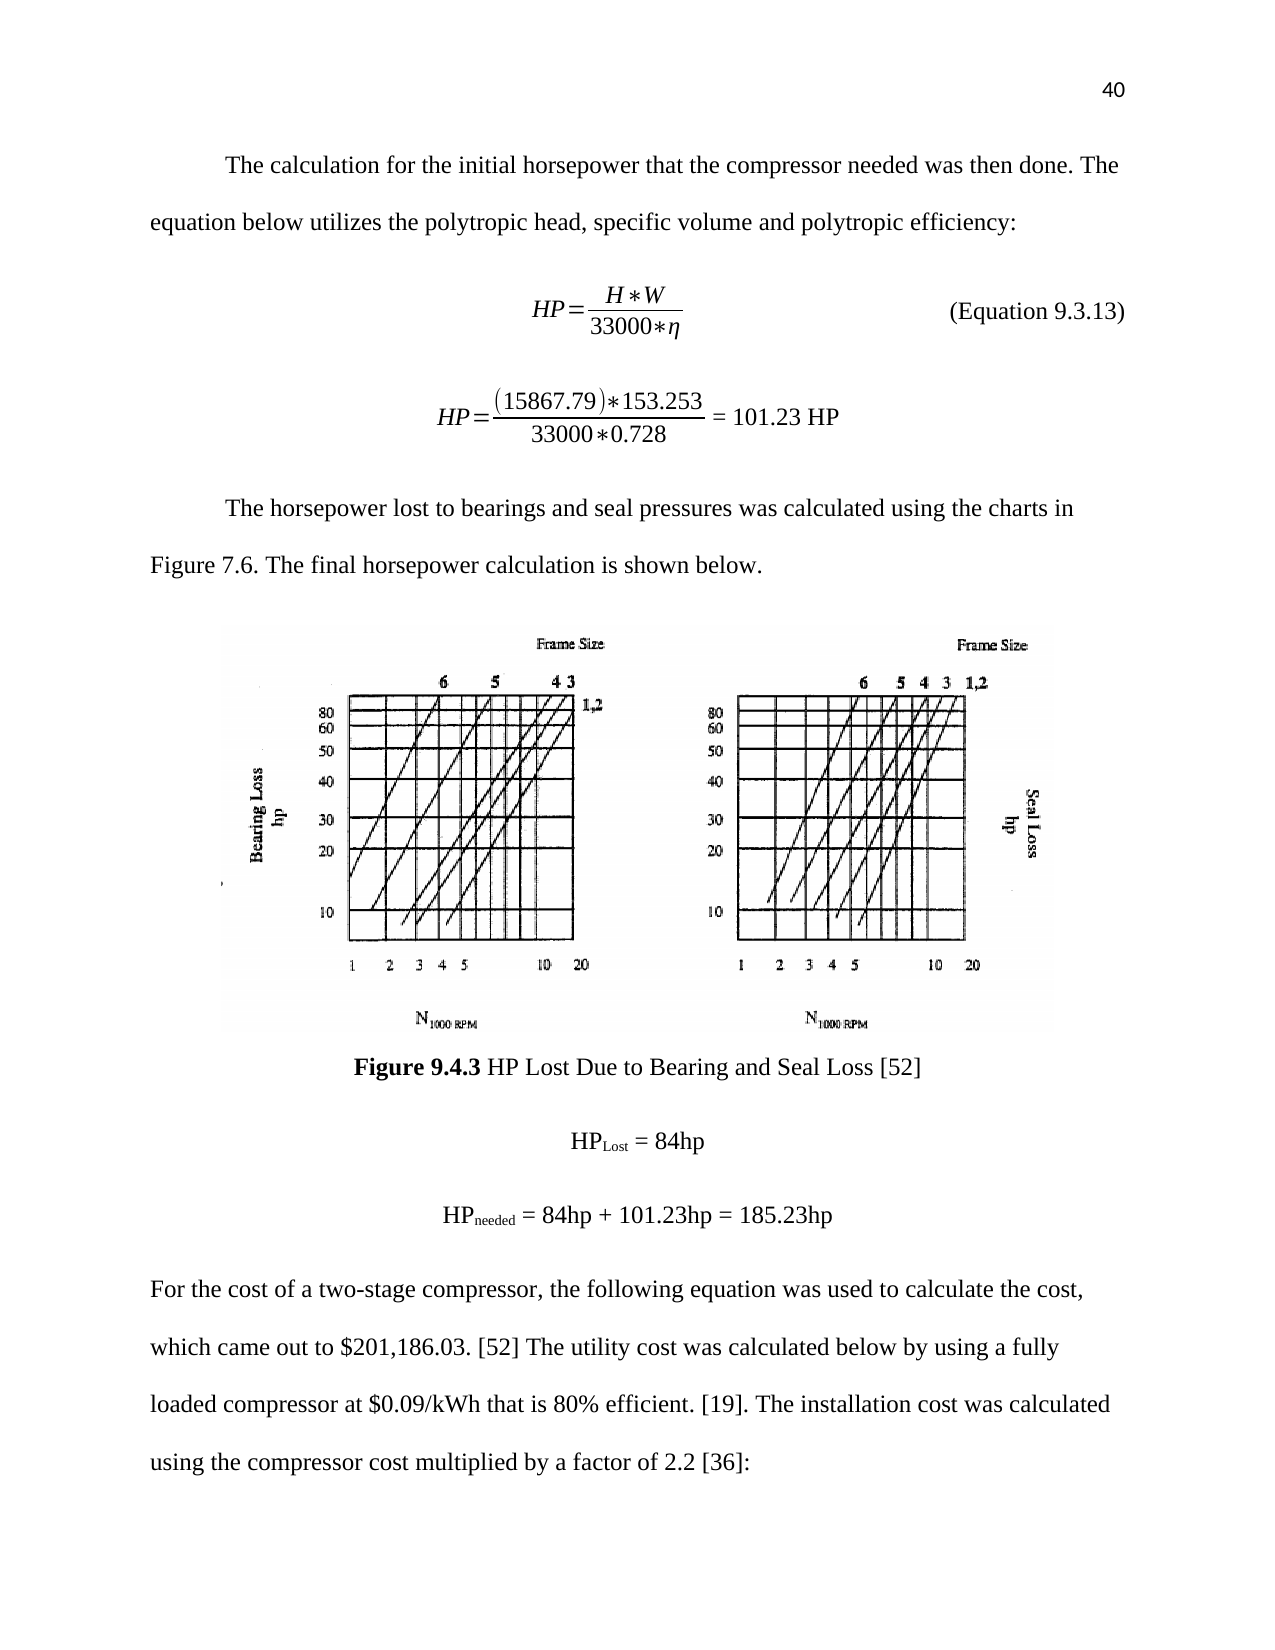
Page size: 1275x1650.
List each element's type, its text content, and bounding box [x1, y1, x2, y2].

text HPLost = 84hp [150, 1126, 1125, 1155]
text HPneeded = 84hp + 101.23hp = 185.23hp [150, 1200, 1125, 1229]
text The horsepower lost to bearings and seal pressures was calculated using the charts in Figure 7.6. The final horsepower calculation is shown below. [150, 493, 1125, 579]
text = 101.23 HP [150, 386, 1125, 447]
text The calculation for the initial horsepower that the compressor needed was then done. The equation below utilizes the polytropic head, specific volume and polytropic efficiency: [150, 150, 1125, 236]
text For the cost of a two-stage compressor, the following equation was used to calculate the cost, which came out to $201,186.03. [52] The utility cost was calculated below by using a fully loaded compressor at $0.09/kWh that is 80% efficient. [19]. The installation cost was calculated using the compressor cost multiplied by a factor of 2.2 [36]: [150, 1274, 1125, 1476]
text Figure 9.4.3 HP Lost Due to Bearing and Seal Loss [52] [150, 1052, 1125, 1081]
text (Equation 9.3.13) [150, 282, 1125, 341]
